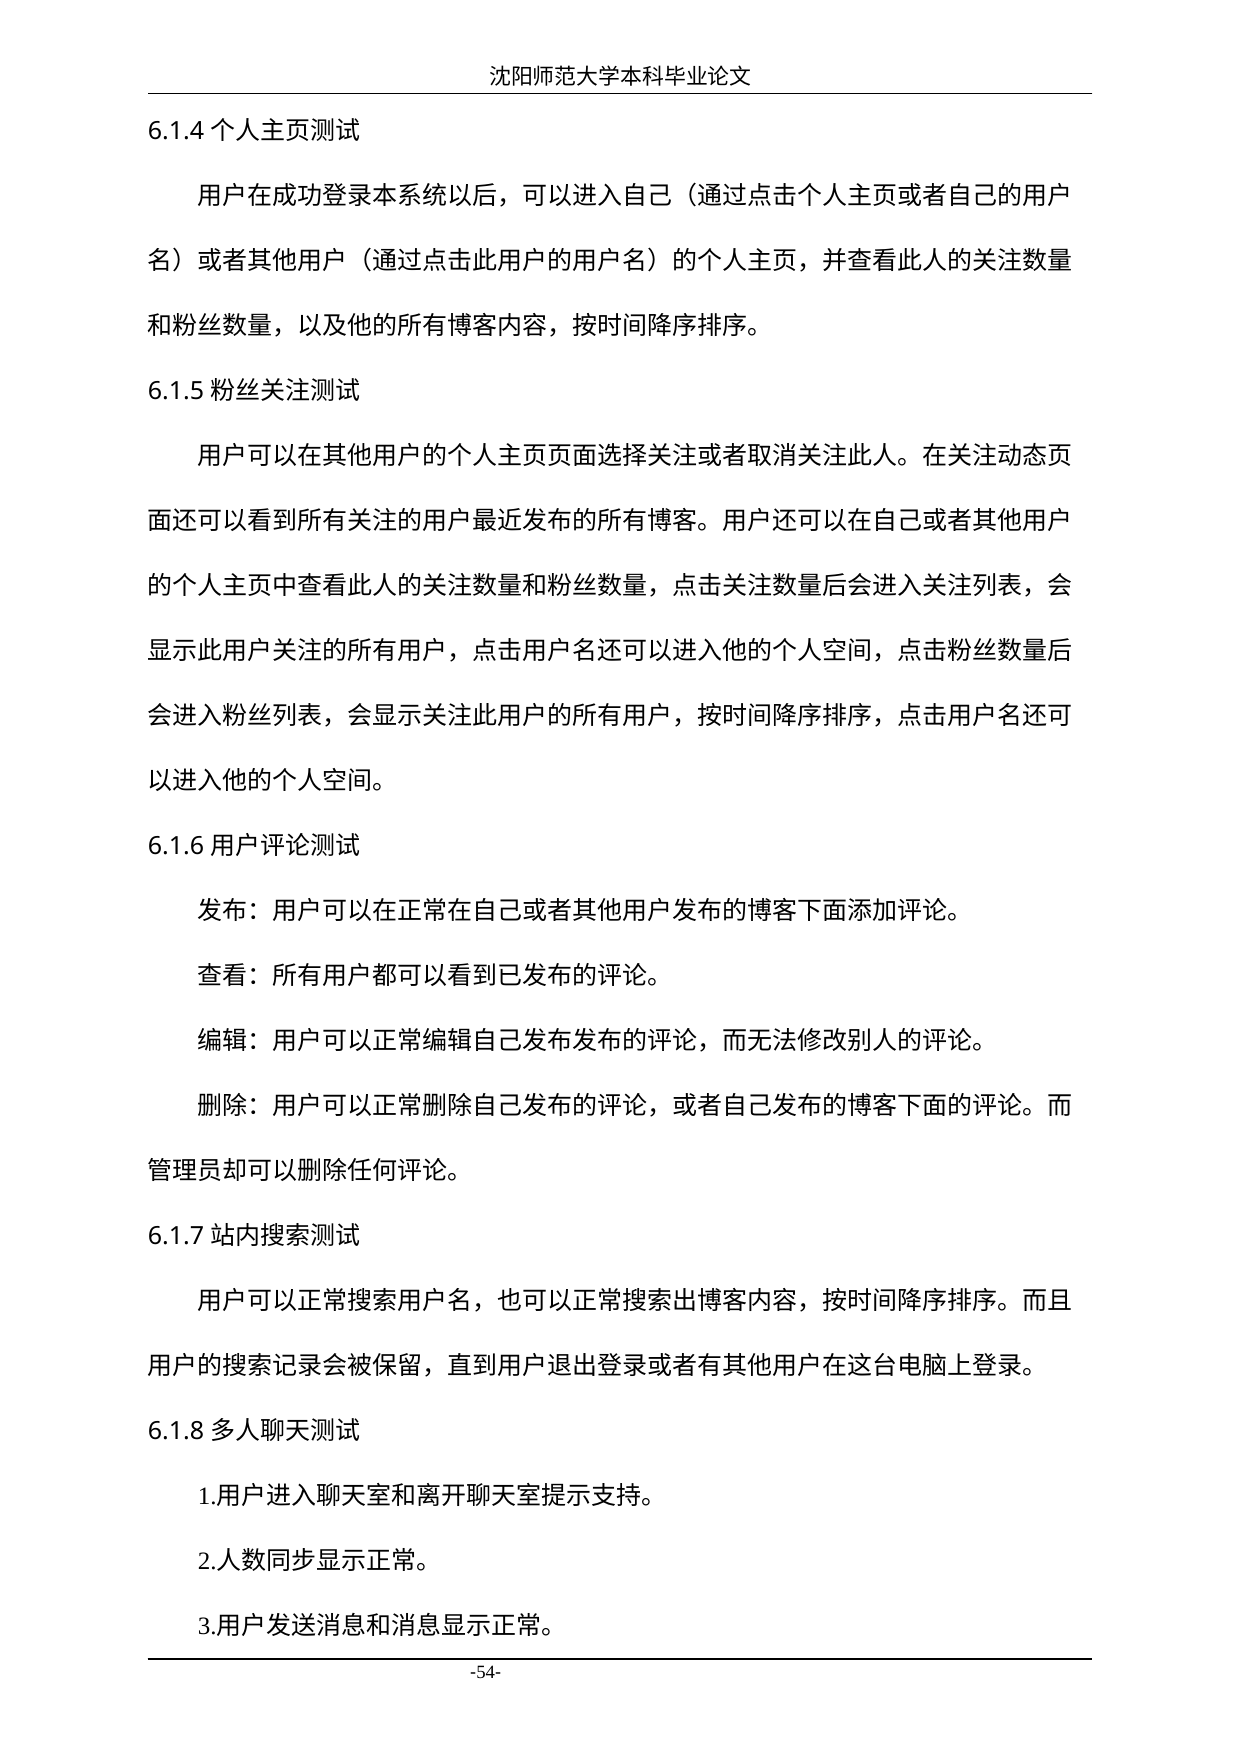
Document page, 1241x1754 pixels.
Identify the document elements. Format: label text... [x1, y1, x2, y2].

text 用户可以在其他用户的个人主页页面选择关注或者取消关注此人。在关注动态页面还可以看到所有关注的用户最近发布的所有博客。用户还可以在自己或者其他用户的个人主页中查看此人的关注数量和粉丝数量，点击关注数量后会进入关注列表，会显示此用户关注的所有用户，点击用户名还可以进入他的个人空间，点击粉丝数量后会进入粉丝列表，会显示关注此用户的所有用户，按时间降序排序，点击用户名还可以进入他的个人空间。 [148, 421, 1092, 811]
subtitle 6.1.5 粉丝关注测试 [148, 356, 1092, 421]
subtitle 6.1.7 站内搜索测试 [148, 1201, 1092, 1266]
text 发布：用户可以在正常在自己或者其他用户发布的博客下面添加评论。 [148, 876, 1092, 941]
text 用户可以正常搜索用户名，也可以正常搜索出博客内容，按时间降序排序。而且用户的搜索记录会被保留，直到用户退出登录或者有其他用户在这台电脑上登录。 [148, 1266, 1092, 1396]
text 删除：用户可以正常删除自己发布的评论，或者自己发布的博客下面的评论。而管理员却可以删除任何评论。 [148, 1071, 1092, 1201]
text 1.用户进入聊天室和离开聊天室提示支持。 [148, 1461, 1092, 1526]
subtitle 6.1.8 多人聊天测试 [148, 1396, 1092, 1461]
text 查看：所有用户都可以看到已发布的评论。 [148, 941, 1092, 1006]
text 编辑：用户可以正常编辑自己发布发布的评论，而无法修改别人的评论。 [148, 1006, 1092, 1071]
text 用户在成功登录本系统以后，可以进入自己（通过点击个人主页或者自己的用户名）或者其他用户（通过点击此用户的用户名）的个人主页，并查看此人的关注数量和粉丝数量，以及他的所有博客内容，按时间降序排序。 [148, 161, 1092, 356]
text 2.人数同步显示正常。 [148, 1526, 1092, 1591]
text 3.用户发送消息和消息显示正常。 [148, 1591, 1092, 1656]
subtitle 6.1.4 个人主页测试 [148, 96, 1092, 161]
subtitle 6.1.6 用户评论测试 [148, 811, 1092, 876]
